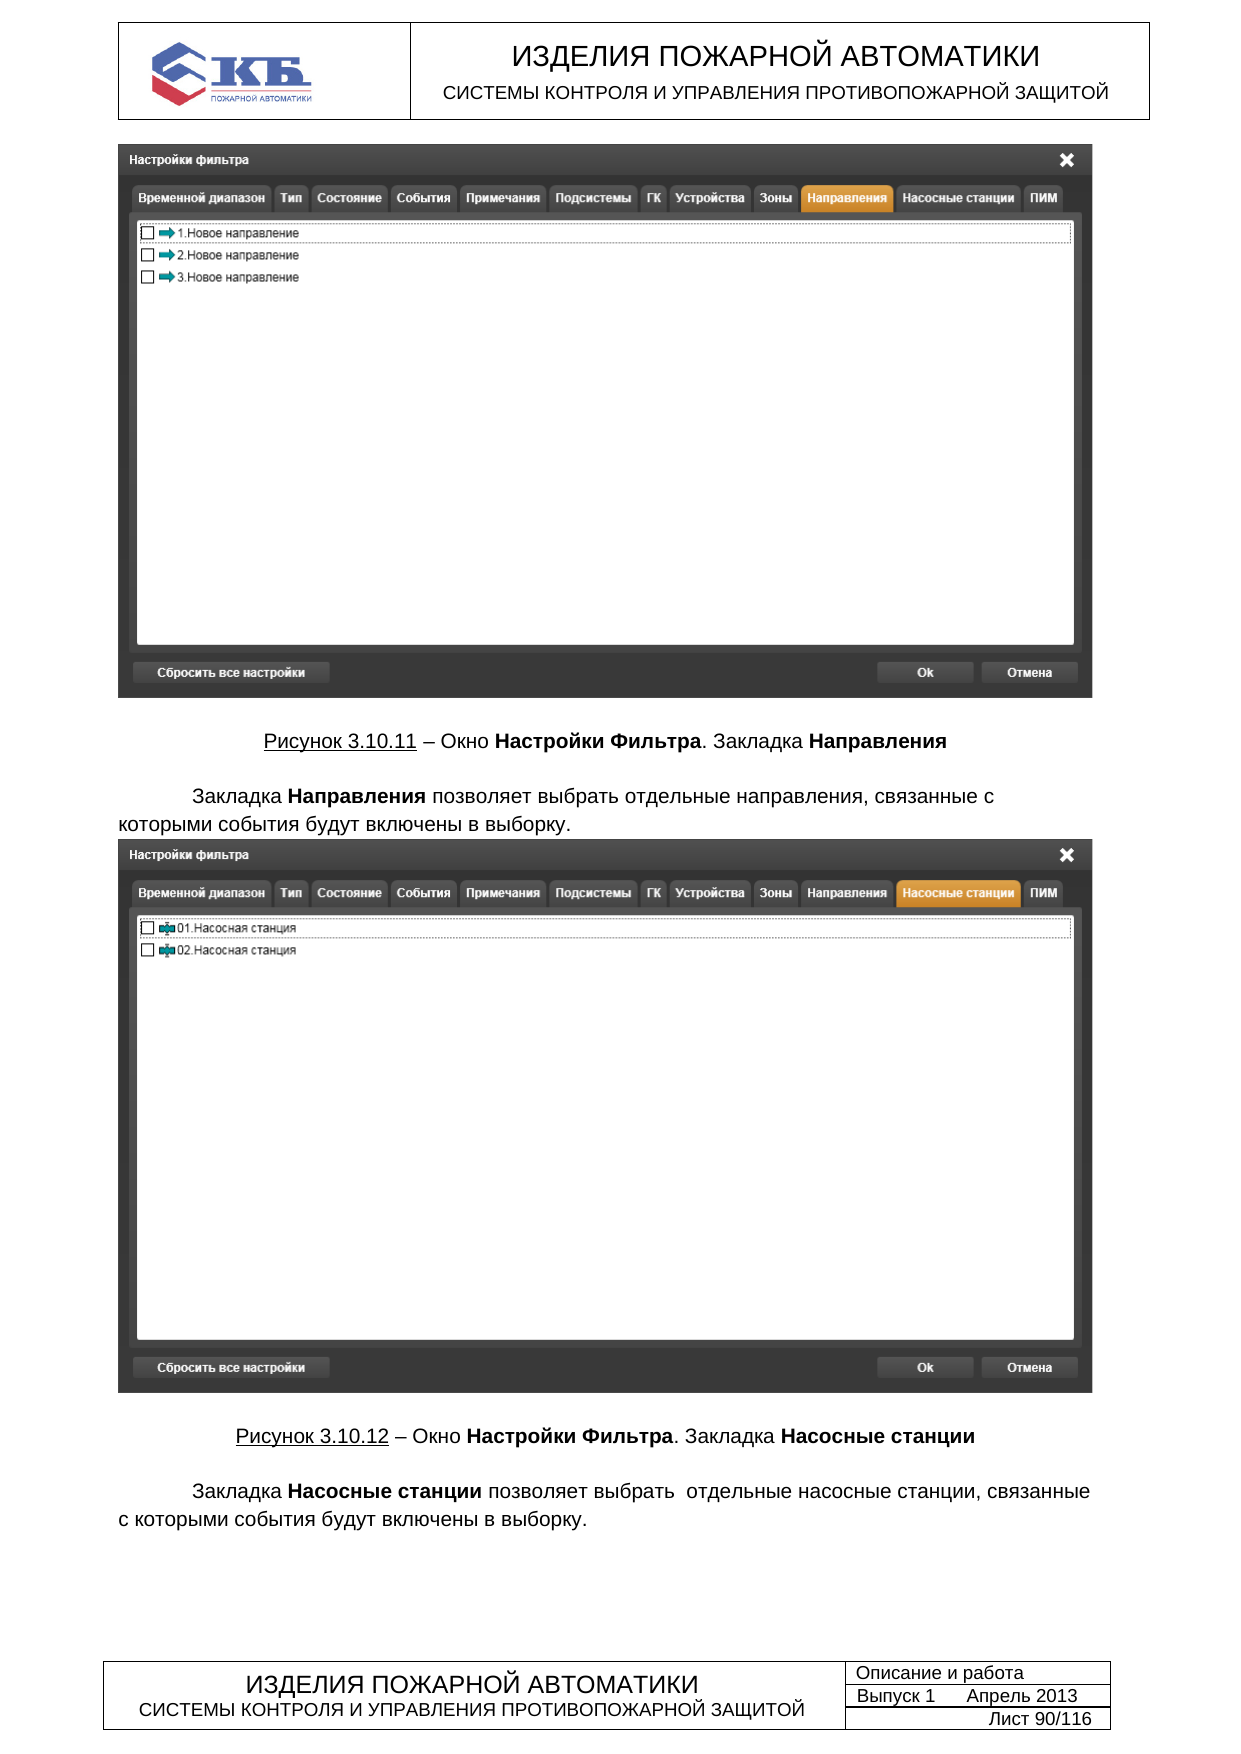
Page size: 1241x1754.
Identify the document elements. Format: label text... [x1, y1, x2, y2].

list Закладка Насосные станции позволяет выбрать отдельные насосные станции, связанные с которыми события будут включены в выборку. [118, 1479, 1092, 1531]
picture [118, 144, 1093, 698]
picture [118, 839, 1093, 1393]
list Закладка Направления позволяет выбрать отдельные направления, связанные с которыми события будут включены в выборку. [118, 784, 1092, 836]
picture [148, 34, 325, 115]
list Рисунок 3.10.11 – Окно Настройки Фильтра. Закладка Направления [118, 729, 1092, 753]
list Рисунок 3.10.12 – Окно Настройки Фильтра. Закладка Насосные станции [118, 1424, 1092, 1448]
